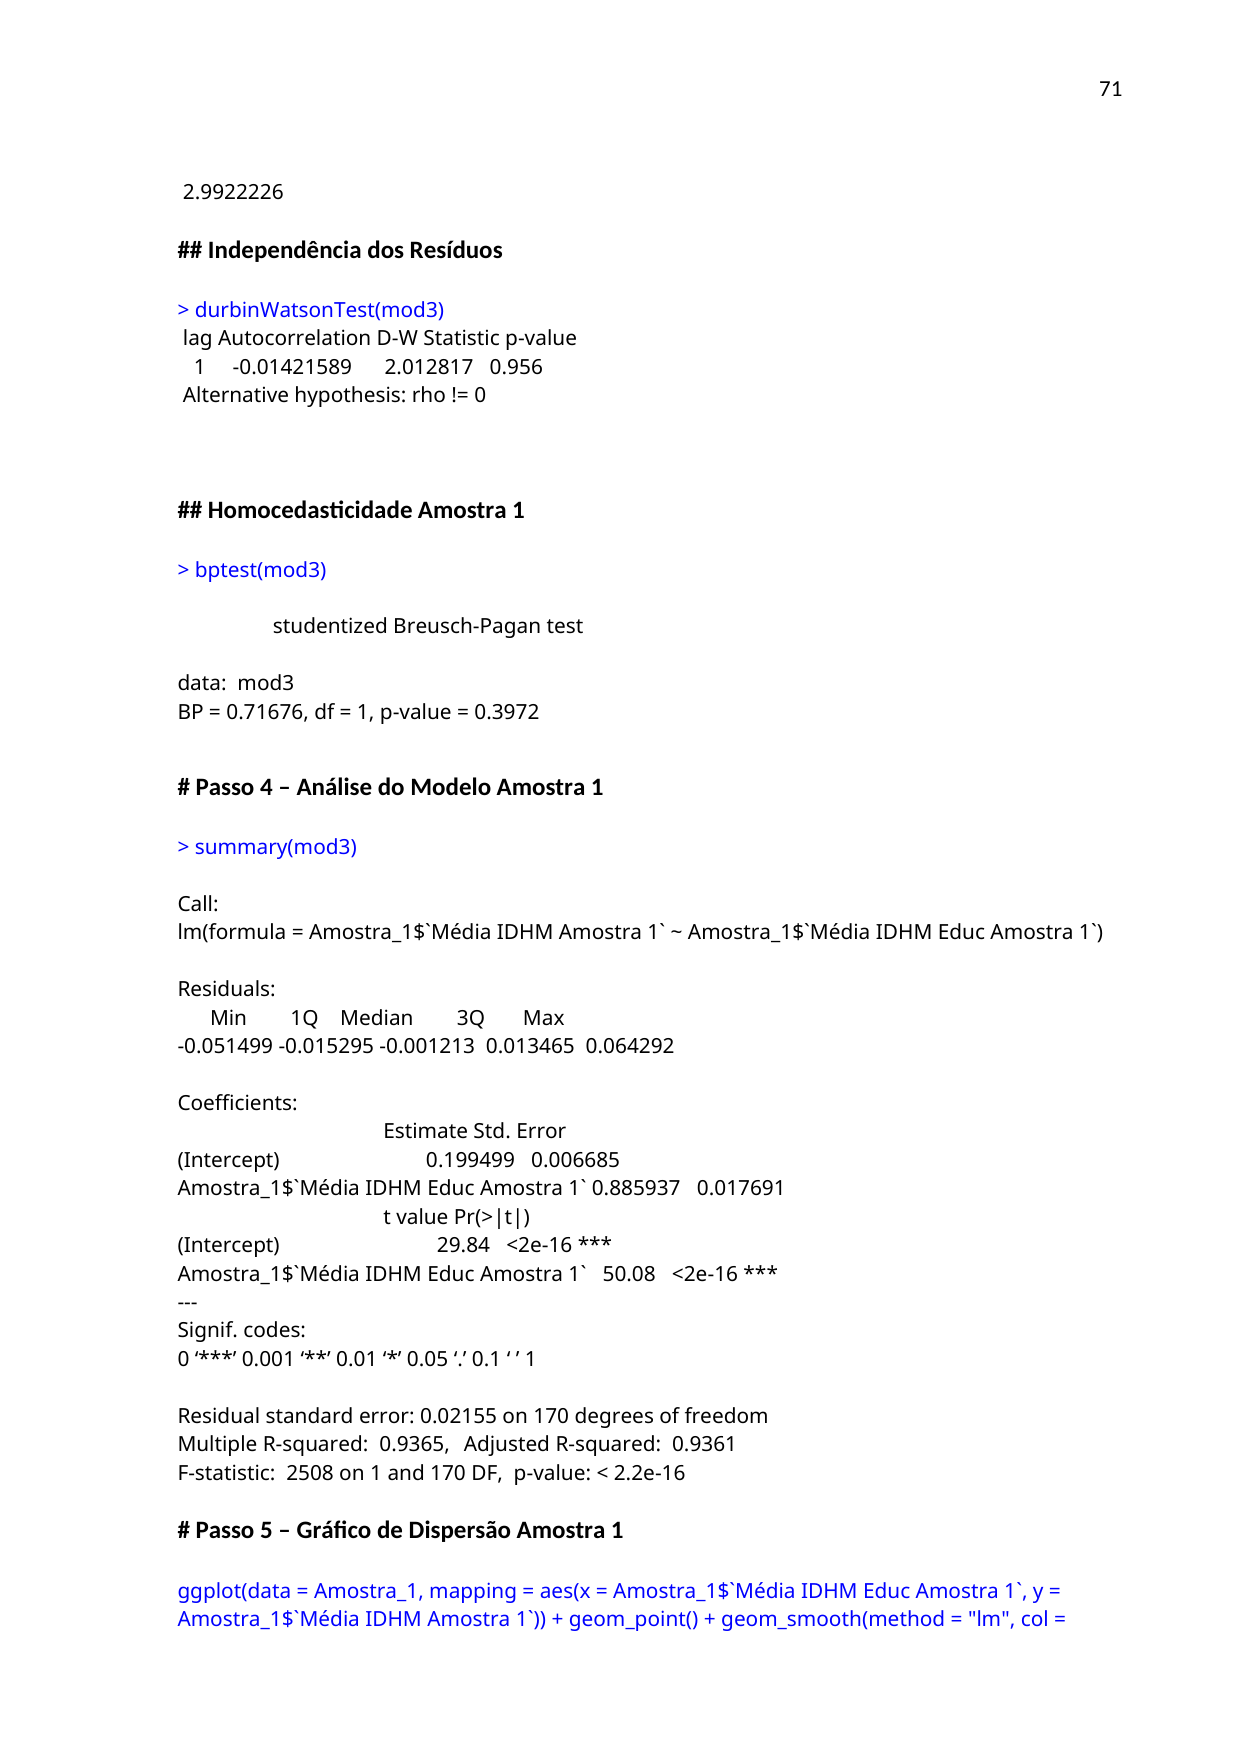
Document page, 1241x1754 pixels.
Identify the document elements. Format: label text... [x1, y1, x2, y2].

text (Intercept) 0.199499 0.006685 [177, 1145, 1122, 1173]
text --- [177, 1287, 1122, 1316]
text 2.9922226 [177, 177, 1122, 206]
text F-statistic: 2508 on 1 and 170 DF, p-value: < 2.2e-16 [177, 1458, 1122, 1486]
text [177, 1576, 1122, 1633]
text # Passo 5 – Gráfico de Dispersão Amostra 1 [177, 1515, 1122, 1545]
text (Intercept) 29.84 <2e-16 *** [177, 1230, 1122, 1259]
text Signif. codes: [177, 1316, 1122, 1344]
text Min 1Q Median 3Q Max [177, 1003, 1122, 1031]
text lm(formula = Amostra_1$`Média IDHM Amostra 1` ~ Amostra_1$`Média IDHM Educ Amostra 1`) [177, 917, 1122, 946]
text Amostra_1$`Média IDHM Educ Amostra 1` 0.885937 0.017691 [177, 1173, 1122, 1202]
text # Passo 4 – Análise do Modelo Amostra 1 [177, 771, 1122, 802]
text Multiple R-squared: 0.9365, Adjusted R-squared: 0.9361 [177, 1429, 1122, 1458]
text 0 ‘***’ 0.001 ‘**’ 0.01 ‘*’ 0.05 ‘.’ 0.1 ‘ ’ 1 [177, 1344, 1122, 1372]
text studentized Breusch-Pagan test [177, 612, 1122, 640]
text lag Autocorrelation D-W Statistic p-value [177, 323, 1122, 352]
text Residual standard error: 0.02155 on 170 degrees of freedom [177, 1401, 1122, 1429]
text Coefficients: [177, 1088, 1122, 1117]
text Amostra_1$`Média IDHM Educ Amostra 1` 50.08 <2e-16 *** [177, 1259, 1122, 1287]
text > summary(mod3) [177, 832, 1122, 861]
text t value Pr(>|t|) [177, 1202, 1122, 1230]
text Residuals: [177, 974, 1122, 1003]
text 1 -0.01421589 2.012817 0.956 [177, 352, 1122, 380]
text Call: [177, 889, 1122, 917]
text data: mod3 [177, 668, 1122, 697]
text ## Homocedasticidade Amostra 1 [177, 494, 1122, 524]
text -0.051499 -0.015295 -0.001213 0.013465 0.064292 [177, 1031, 1122, 1060]
text > bptest(mod3) [177, 555, 1122, 583]
text ## Independência dos Resíduos [177, 234, 1122, 264]
text Estimate Std. Error [177, 1117, 1122, 1145]
text Alternative hypothesis: rho != 0 [177, 380, 1122, 409]
text BP = 0.71676, df = 1, p-value = 0.3972 [177, 697, 1122, 725]
text > durbinWatsonTest(mod3) [177, 295, 1122, 323]
